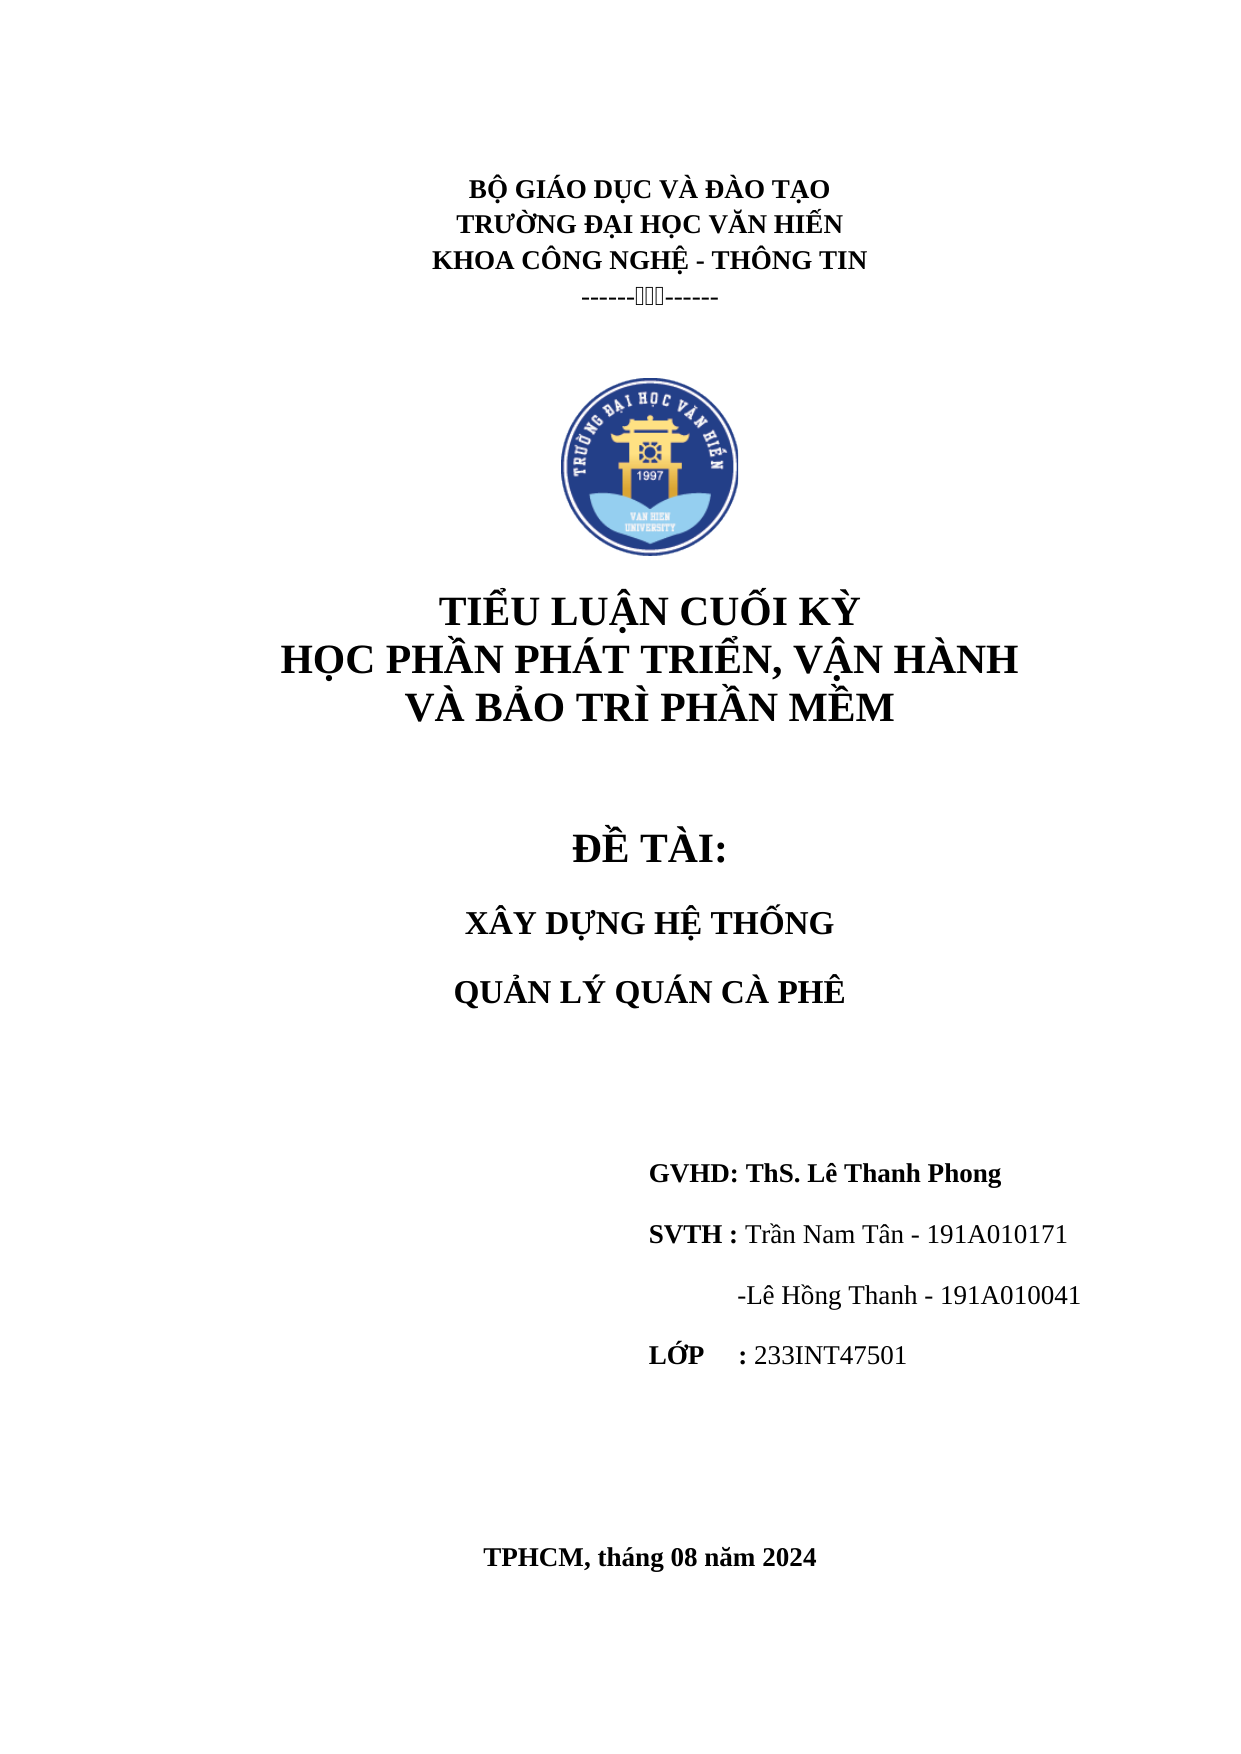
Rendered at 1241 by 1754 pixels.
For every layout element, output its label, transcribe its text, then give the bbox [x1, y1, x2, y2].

picture [561, 378, 739, 556]
text KHOA CÔNG NGHỆ - THÔNG TIN [207, 244, 1092, 275]
text VÀ BẢO TRÌ PHẦN MỀM [207, 682, 1092, 730]
text HỌC PHẦN PHÁT TRIỂN, VẬN HÀNH [207, 634, 1092, 682]
text GVHD: ThS. Lê Thanh Phong [648, 1157, 1092, 1188]
text ĐỀ TÀI: [207, 823, 1092, 871]
text TRƯỜNG ĐẠI HỌC VĂN HIẾN [207, 208, 1092, 239]
text -Lê Hồng Thanh - 191A010041 [648, 1279, 1092, 1310]
text SVTH : Trần Nam Tân - 191A010171 [648, 1218, 1092, 1249]
text TIỂU LUẬN CUỐI KỲ [207, 586, 1092, 634]
text Lớp : 233INT47501 [648, 1339, 1092, 1371]
text BỘ GIÁO DỤC VÀ ĐÀO TẠO [207, 173, 1092, 204]
text TPHCM, tháng 08 năm 2024 [207, 1541, 1092, 1572]
text QUẢN LÝ QUÁN CÀ PHÊ [207, 973, 1092, 1011]
text ------------ [207, 280, 1092, 311]
text XÂY DỰNG HỆ THỐNG [207, 904, 1092, 942]
